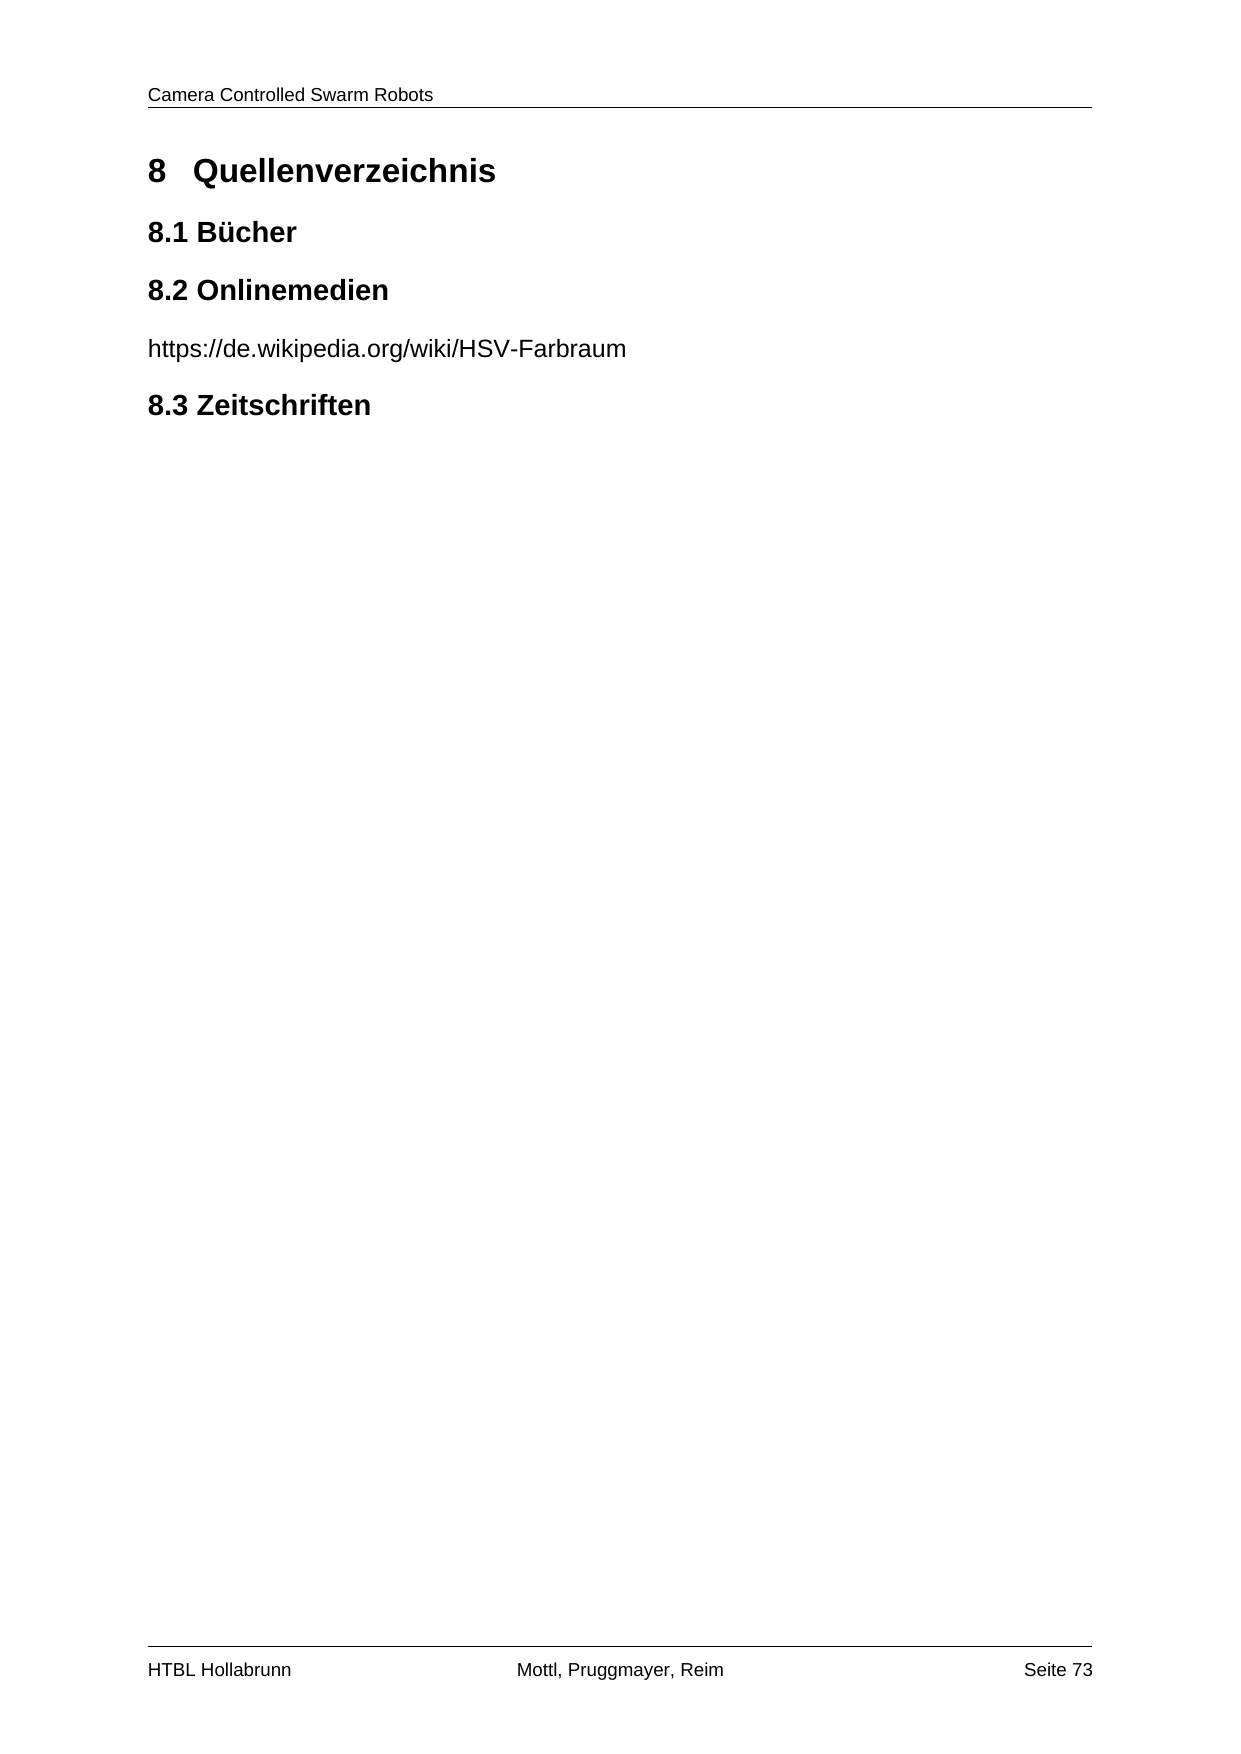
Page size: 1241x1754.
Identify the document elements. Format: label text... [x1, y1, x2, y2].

text https://de.wikipedia.org/wiki/HSV-Farbraum [148, 332, 1092, 363]
subtitle Quellenverzeichnis [148, 151, 1092, 190]
subtitle Zeitschriften [148, 388, 1092, 422]
subtitle Onlinemedien [148, 273, 1092, 307]
subtitle Bücher [148, 215, 1092, 248]
